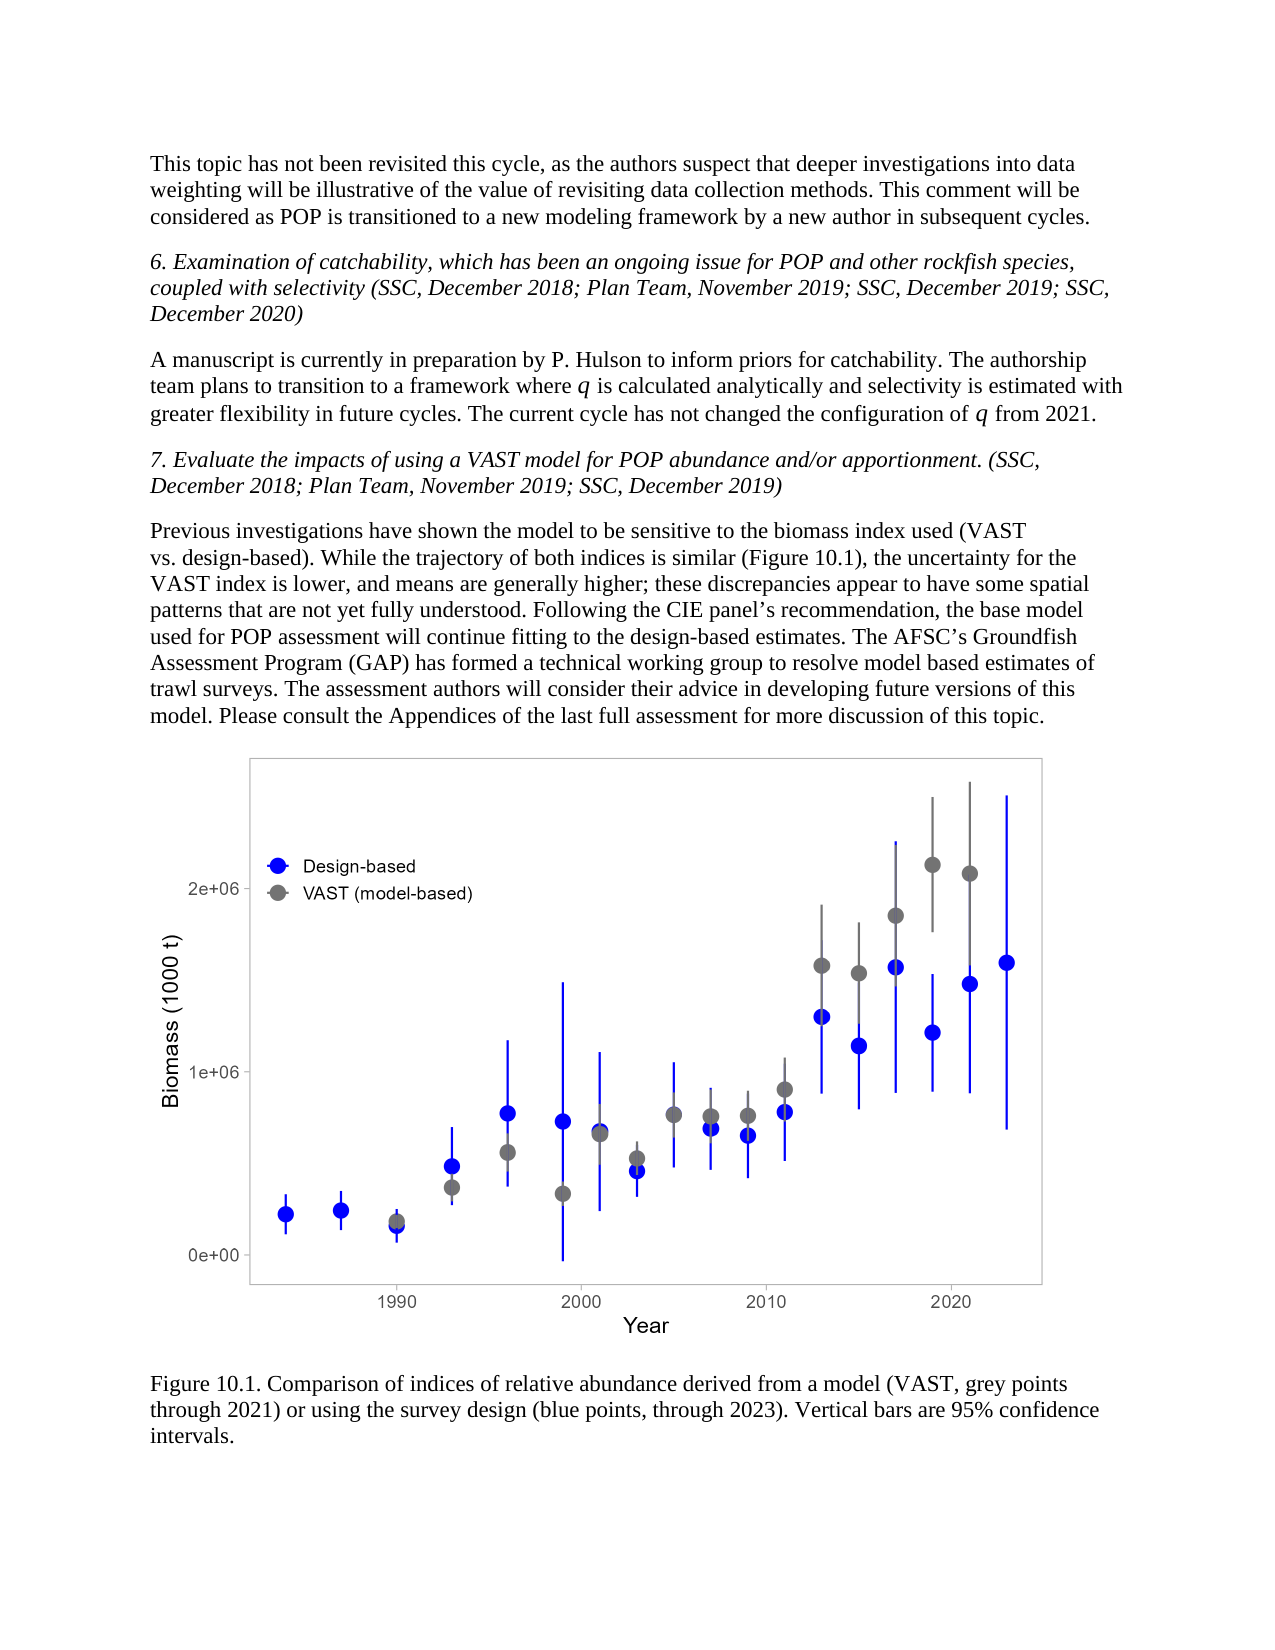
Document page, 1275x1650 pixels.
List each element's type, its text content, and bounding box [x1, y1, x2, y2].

text Previous investigations have shown the model to be sensitive to the biomass index used (VAST vs. design-based). While the trajectory of both indices is similar (Figure 10.1), the uncertainty for the VAST index is lower, and means are generally higher; these discrepancies appear to have some spatial patterns that are not yet fully understood. Following the CIE panel’s recommendation, the base model used for POP assessment will continue fitting to the design-based estimates. The AFSC’s Groundfish Assessment Program (GAP) has formed a technical working group to resolve model based estimates of trawl surveys. The assessment authors will consider their advice in developing future versions of this model. Please consult the Appendices of the last full assessment for more discussion of this topic. [150, 517, 1125, 728]
text A manuscript is currently in preparation by P. Hulson to inform priors for catchability. The authorship team plans to transition to a framework where is calculated analytically and selectivity is estimated with greater flexibility in future cycles. The current cycle has not changed the configuration of from 2021. [150, 346, 1125, 427]
picture [150, 747, 1053, 1349]
text 7. Evaluate the impacts of using a VAST model for POP abundance and/or apportionment. (SSC, December 2018; Plan Team, November 2019; SSC, December 2019) [150, 446, 1125, 499]
text Figure 10.1. Comparison of indices of relative abundance derived from a model (VAST, grey points through 2021) or using the survey design (blue points, through 2023). Vertical bars are 95% confidence intervals. [150, 1370, 1125, 1449]
text 6. Examination of catchability, which has been an ongoing issue for POP and other rockfish species, coupled with selectivity (SSC, December 2018; Plan Team, November 2019; SSC, December 2019; SSC, December 2020) [150, 248, 1125, 327]
text This topic has not been revisited this cycle, as the authors suspect that deeper investigations into data weighting will be illustrative of the value of revisiting data collection methods. This comment will be considered as POP is transitioned to a new modeling framework by a new author in subsequent cycles. [150, 150, 1125, 229]
